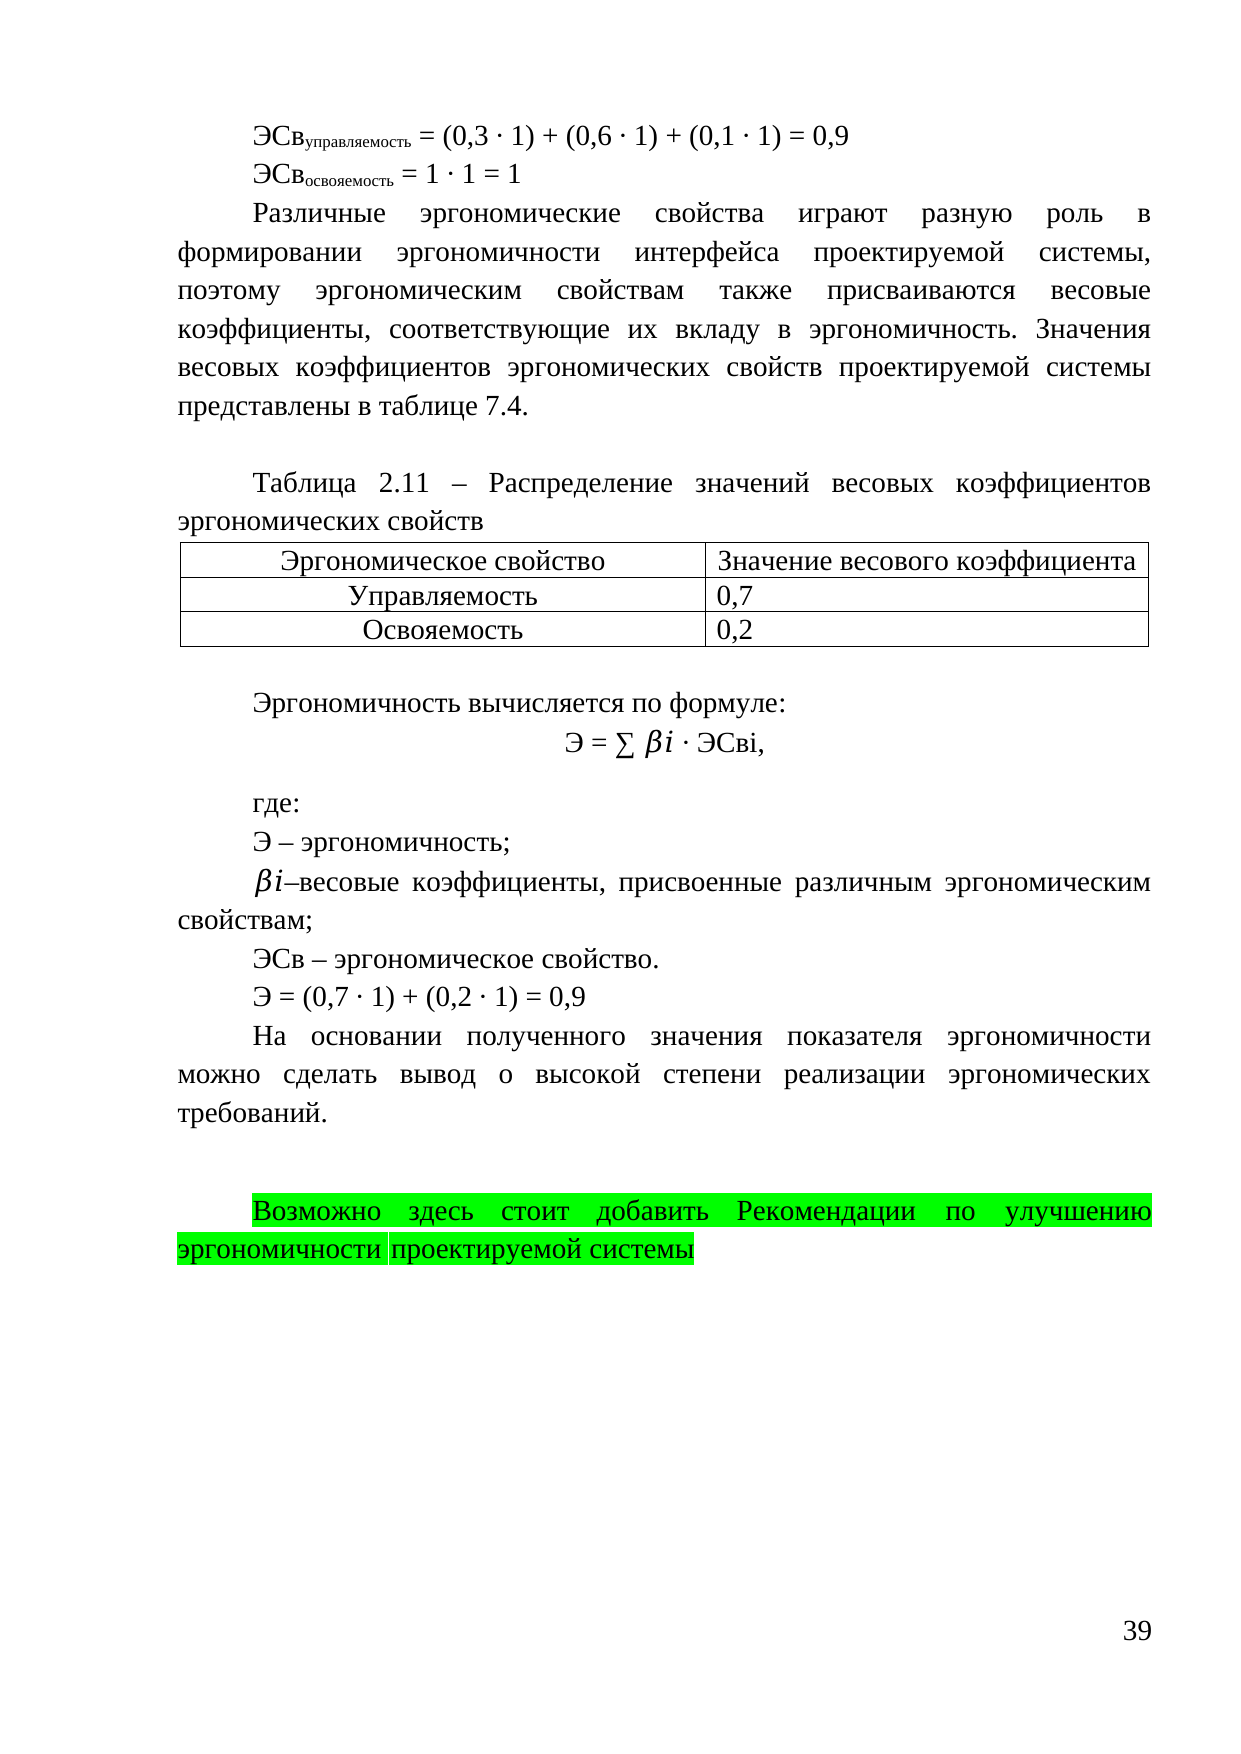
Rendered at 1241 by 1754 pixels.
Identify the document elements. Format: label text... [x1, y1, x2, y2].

table_header Эргономическое свойство [181, 543, 705, 577]
table_cell Управляемость [181, 578, 705, 611]
table_cell 0,2 [706, 612, 1148, 646]
text ЭСвуправляемость = (0,3 ∙ 1) + (0,6 ∙ 1) + (0,1 ∙ 1) = 0,9 [177, 118, 1152, 152]
text Таблица 2.11 – Распределение значений весовых коэффициентов эргономических свойств [177, 465, 1152, 537]
table_cell Освояемость [181, 612, 705, 646]
text Э = (0,7 ∙ 1) + (0,2 ∙ 1) = 0,9 [177, 979, 1152, 1013]
text где: [177, 785, 1152, 819]
text Эргономичность вычисляется по формуле: [177, 685, 1152, 719]
text Возможно здесь стоит добавить Рекомендации по улучшению эргономичности проектируемой системы [177, 1193, 1152, 1265]
table_header Значение весового коэффициента [706, 543, 1148, 577]
text На основании полученного значения показателя эргономичности можно сделать вывод о высокой степени реализации эргономических требований. [177, 1018, 1152, 1129]
text ЭСвосвояемость = 1 ∙ 1 = 1 [177, 157, 1152, 190]
text Э = ∑ 𝛽𝑖 ∙ ЭСвi, [177, 724, 1152, 759]
text 𝛽𝑖–весовые коэффициенты, присвоенные различным эргономическим свойствам; [177, 862, 1152, 936]
table_cell 0,7 [706, 578, 1148, 611]
text Э – эргономичность; [177, 824, 1152, 857]
text ЭСв – эргономическое свойство. [177, 941, 1152, 974]
text Различные эргономические свойства играют разную роль в формировании эргономичности интерфейса проектируемой системы, поэтому эргономическим свойствам также присваиваются весовые коэффициенты, соответствующие их вкладу в эргономичность. Значения весовых коэффициентов эргономических свойств проектируемой системы представлены в таблице 7.4. [177, 195, 1152, 421]
